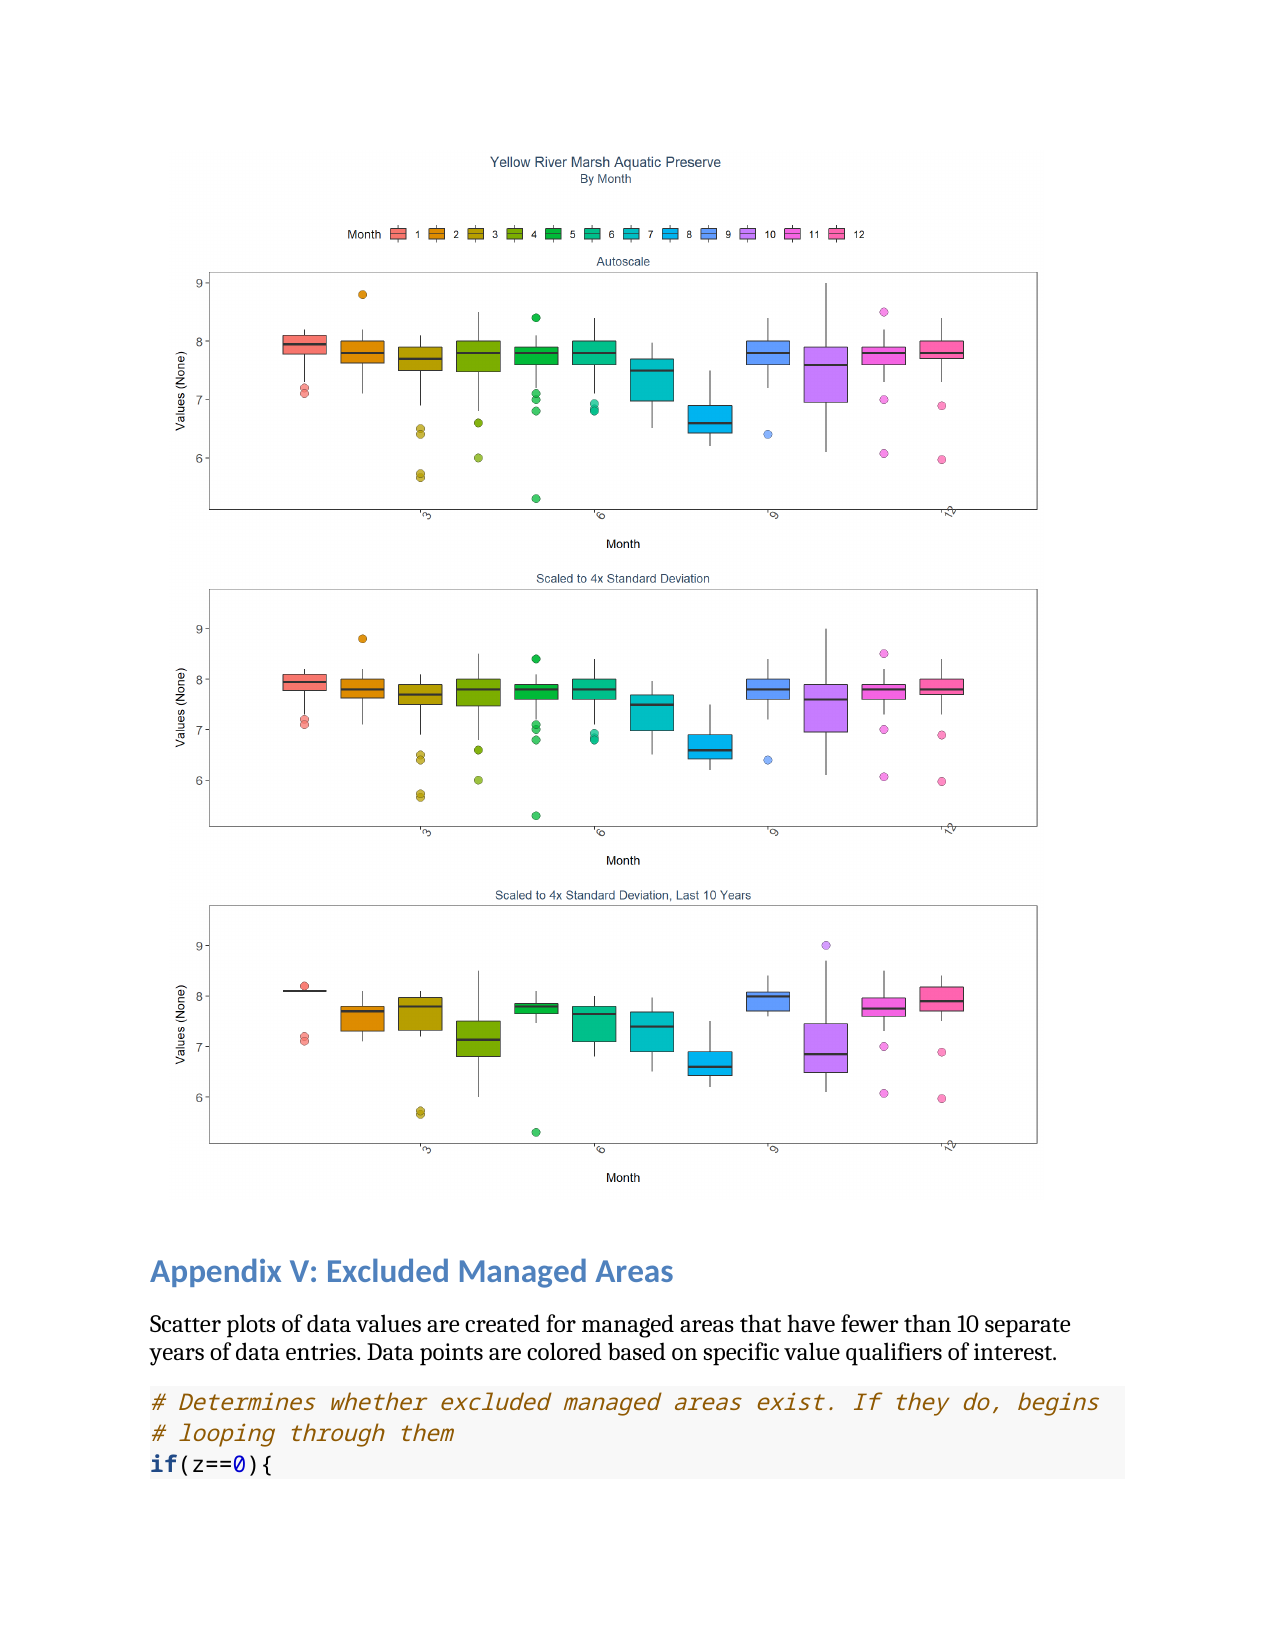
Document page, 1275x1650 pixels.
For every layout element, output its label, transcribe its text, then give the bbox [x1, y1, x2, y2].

text Scatter plots of data values are created for managed areas that have fewer than 10 separate years of data entries. Data points are colored based on specific value qualifiers of interest. [150, 1309, 1125, 1367]
picture [168, 150, 1044, 1200]
subtitle Appendix V: Excluded Managed Areas [150, 1250, 1125, 1291]
